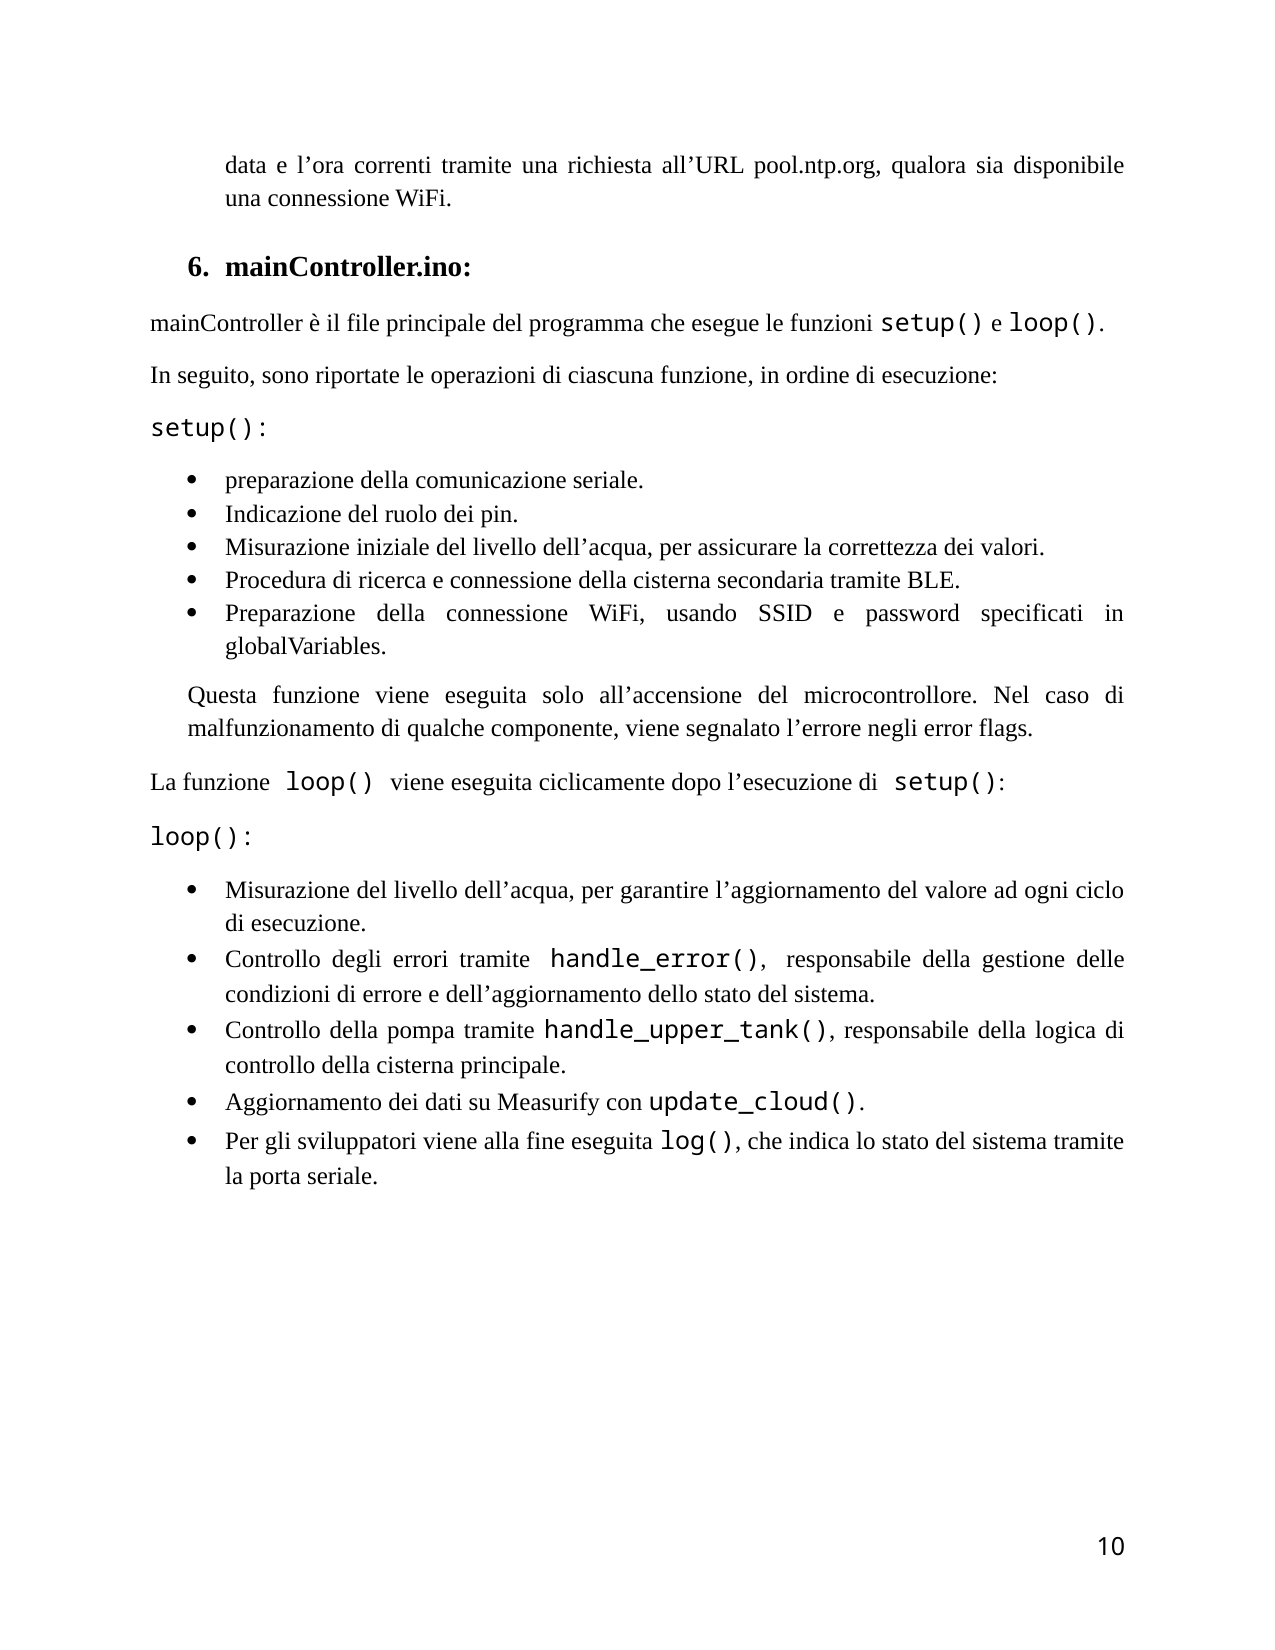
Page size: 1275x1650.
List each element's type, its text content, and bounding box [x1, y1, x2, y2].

list mainController.ino: [187, 249, 1125, 283]
list Procedura di ricerca e connessione della cisterna secondaria tramite BLE. [187, 565, 1125, 593]
list Controllo degli errori tramite handle_error(), responsabile della gestione delle condizioni di errore e dell’aggiornamento dello stato del sistema. [187, 941, 1125, 1008]
list Preparazione della connessione WiFi, usando SSID e password specificati in globalVariables. [187, 598, 1125, 659]
list Aggiornamento dei dati su Measurify con update_cloud(). [187, 1083, 1125, 1118]
list Per gli sviluppatori viene alla fine eseguita log(), che indica lo stato del sistema tramite la porta seriale. [187, 1123, 1125, 1190]
text loop(): [150, 819, 1125, 853]
text Questa funzione viene eseguita solo all’accensione del microcontrollore. Nel caso di malfunzionamento di qualche componente, viene segnalato l’errore negli error flags. [187, 680, 1125, 742]
list Controllo della pompa tramite handle_upper_tank(), responsabile della logica di controllo della cisterna principale. [187, 1012, 1125, 1079]
list Misurazione del livello dell’acqua, per garantire l’aggiornamento del valore ad ogni ciclo di esecuzione. [187, 875, 1125, 937]
list Indicazione del ruolo dei pin. [187, 499, 1125, 527]
text setup(): [150, 410, 1125, 444]
list preparazione della comunicazione seriale. [187, 466, 1125, 494]
list Misurazione iniziale del livello dell’acqua, per assicurare la correttezza dei valori. [187, 532, 1125, 560]
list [187, 150, 1125, 212]
text La funzione loop() viene eseguita ciclicamente dopo l’esecuzione di setup(): [150, 763, 1125, 797]
text In seguito, sono riportate le operazioni di ciascuna funzione, in ordine di esecuzione: [150, 360, 1125, 389]
text mainController è il file principale del programma che esegue le funzioni setup() e loop(). [150, 304, 1125, 338]
